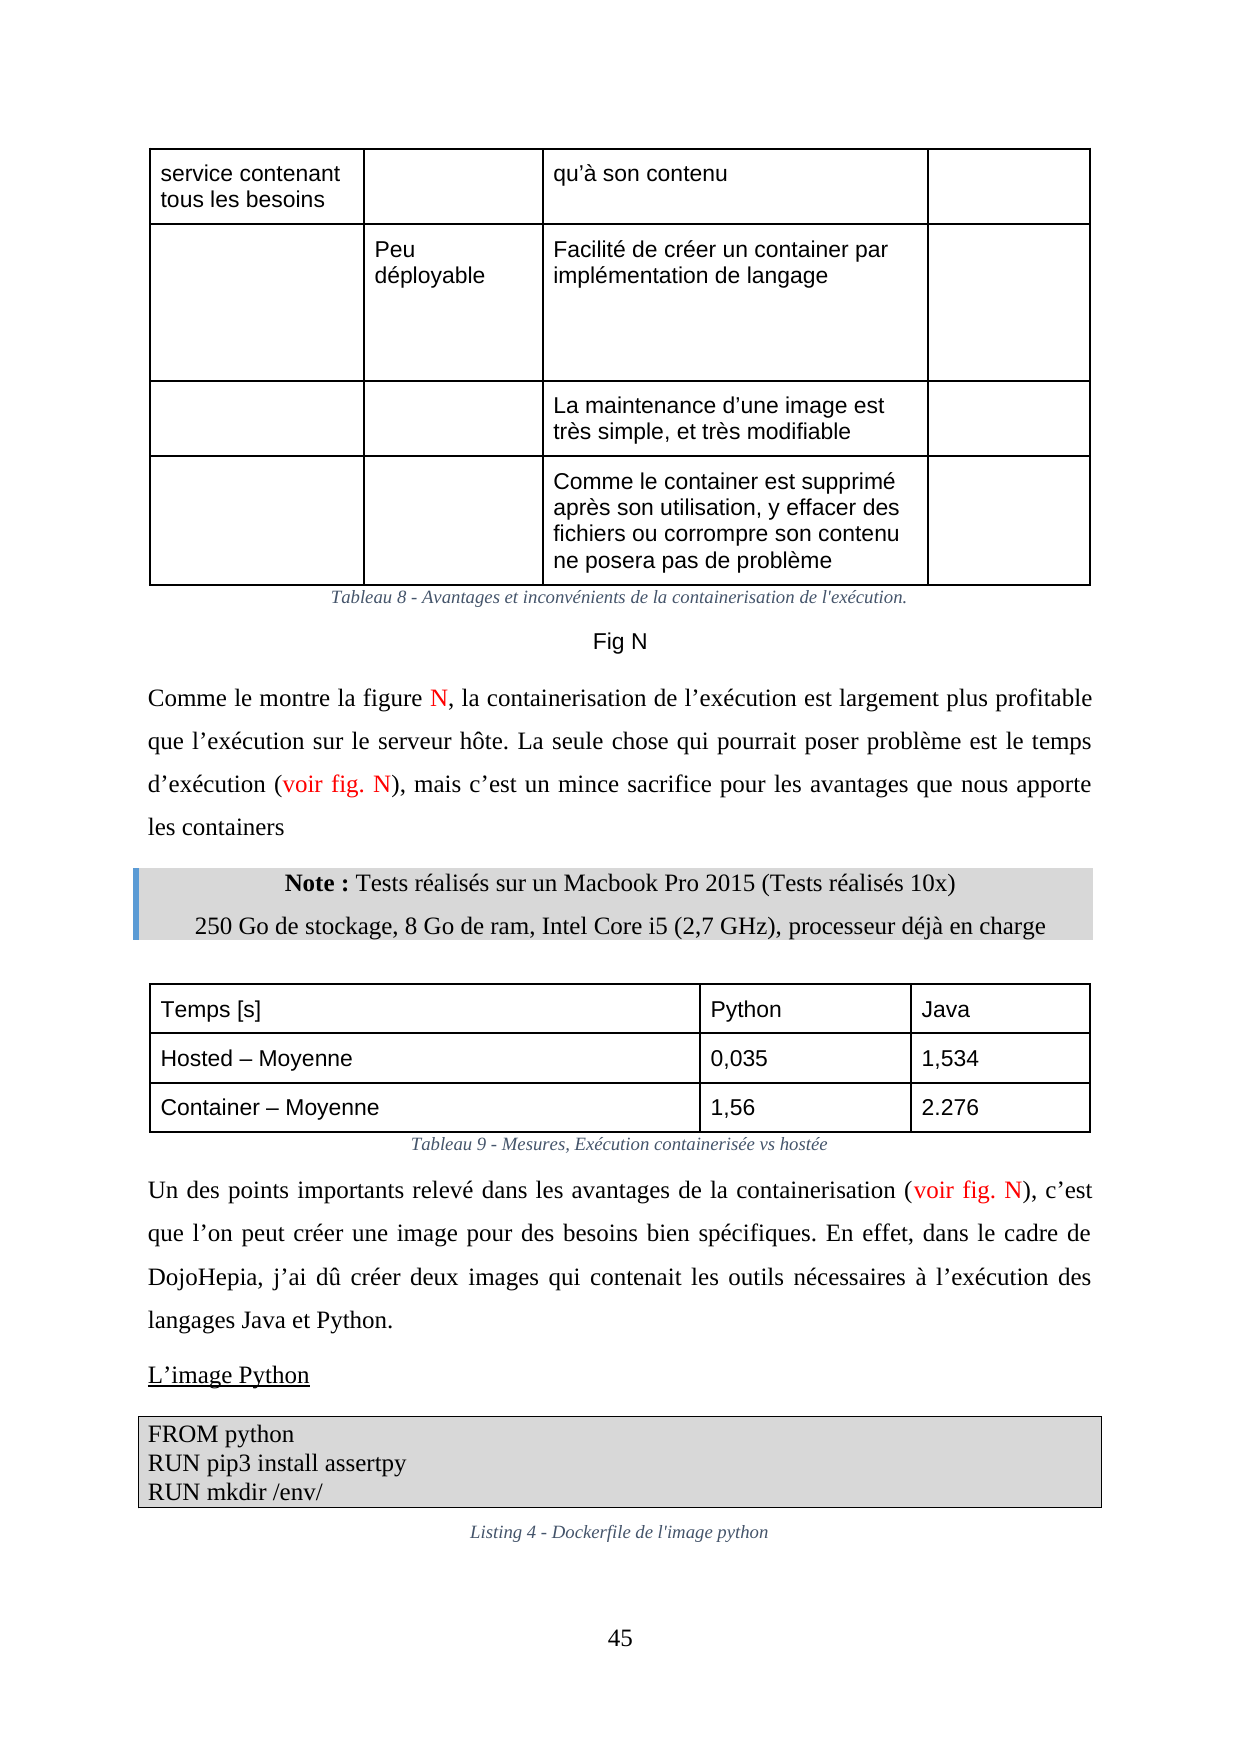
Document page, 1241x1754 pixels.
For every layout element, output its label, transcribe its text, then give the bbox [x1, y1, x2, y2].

text Note : Tests réalisés sur un Macbook Pro 2015 (Tests réalisés 10x) [139, 868, 1093, 897]
list FROM python RUN pip3 install assertpy RUN mkdir /env/ [139, 1417, 1101, 1507]
table_cell Hosted – Moyenne [151, 1034, 699, 1082]
table_cell Comme le container est supprimé après son utilisation, y effacer des fichiers ou corrompre son contenu ne posera pas de problème [544, 457, 927, 583]
table_cell Facilité de créer un container par implémentation de langage [544, 225, 927, 379]
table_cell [151, 150, 363, 223]
text Un des points importants relevé dans les avantages de la containerisation (voir fig. N), c’est que l’on peut créer une image pour des besoins bien spécifiques. En effet, dans le cadre de DojoHepia, j’ai dû créer deux images qui contenait les outils nécessaires à l’exécution des langages Java et Python. [148, 1175, 1093, 1333]
text Fig N [148, 628, 1093, 654]
table_cell [365, 382, 542, 455]
table_cell [151, 457, 363, 583]
table_cell [151, 382, 363, 455]
text 250 Go de stockage, 8 Go de ram, Intel Core i5 (2,7 GHz), processeur déjà en charge [139, 911, 1093, 940]
text Listing 4 - Dockerfile de l'image python [148, 1521, 1093, 1542]
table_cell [365, 150, 542, 223]
table_header Temps [s] [151, 985, 699, 1032]
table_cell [544, 150, 927, 223]
table_cell 1,56 [701, 1084, 910, 1131]
text Comme le montre la figure N, la containerisation de l’exécution est largement plus profitable que l’exécution sur le serveur hôte. La seule chose qui pourrait poser problème est le temps d’exécution (voir fig. N), mais c’est un mince sacrifice pour les avantages que nous apporte les containers [148, 683, 1093, 841]
text L’image Python [148, 1360, 1093, 1389]
table_cell La maintenance d’une image est très simple, et très modifiable [544, 382, 927, 455]
table_cell [929, 382, 1089, 455]
table_cell 1,534 [912, 1034, 1089, 1082]
table_cell [151, 225, 363, 379]
table_header Python [701, 985, 910, 1032]
table_cell 2.276 [912, 1084, 1089, 1131]
table_header Java [912, 985, 1089, 1032]
table_cell [929, 225, 1089, 379]
table_cell [365, 457, 542, 583]
table_cell [929, 150, 1089, 223]
table_cell Peu déployable [365, 225, 542, 379]
table_cell Container – Moyenne [151, 1084, 699, 1131]
table_cell 0,035 [701, 1034, 910, 1082]
table_cell [929, 457, 1089, 583]
